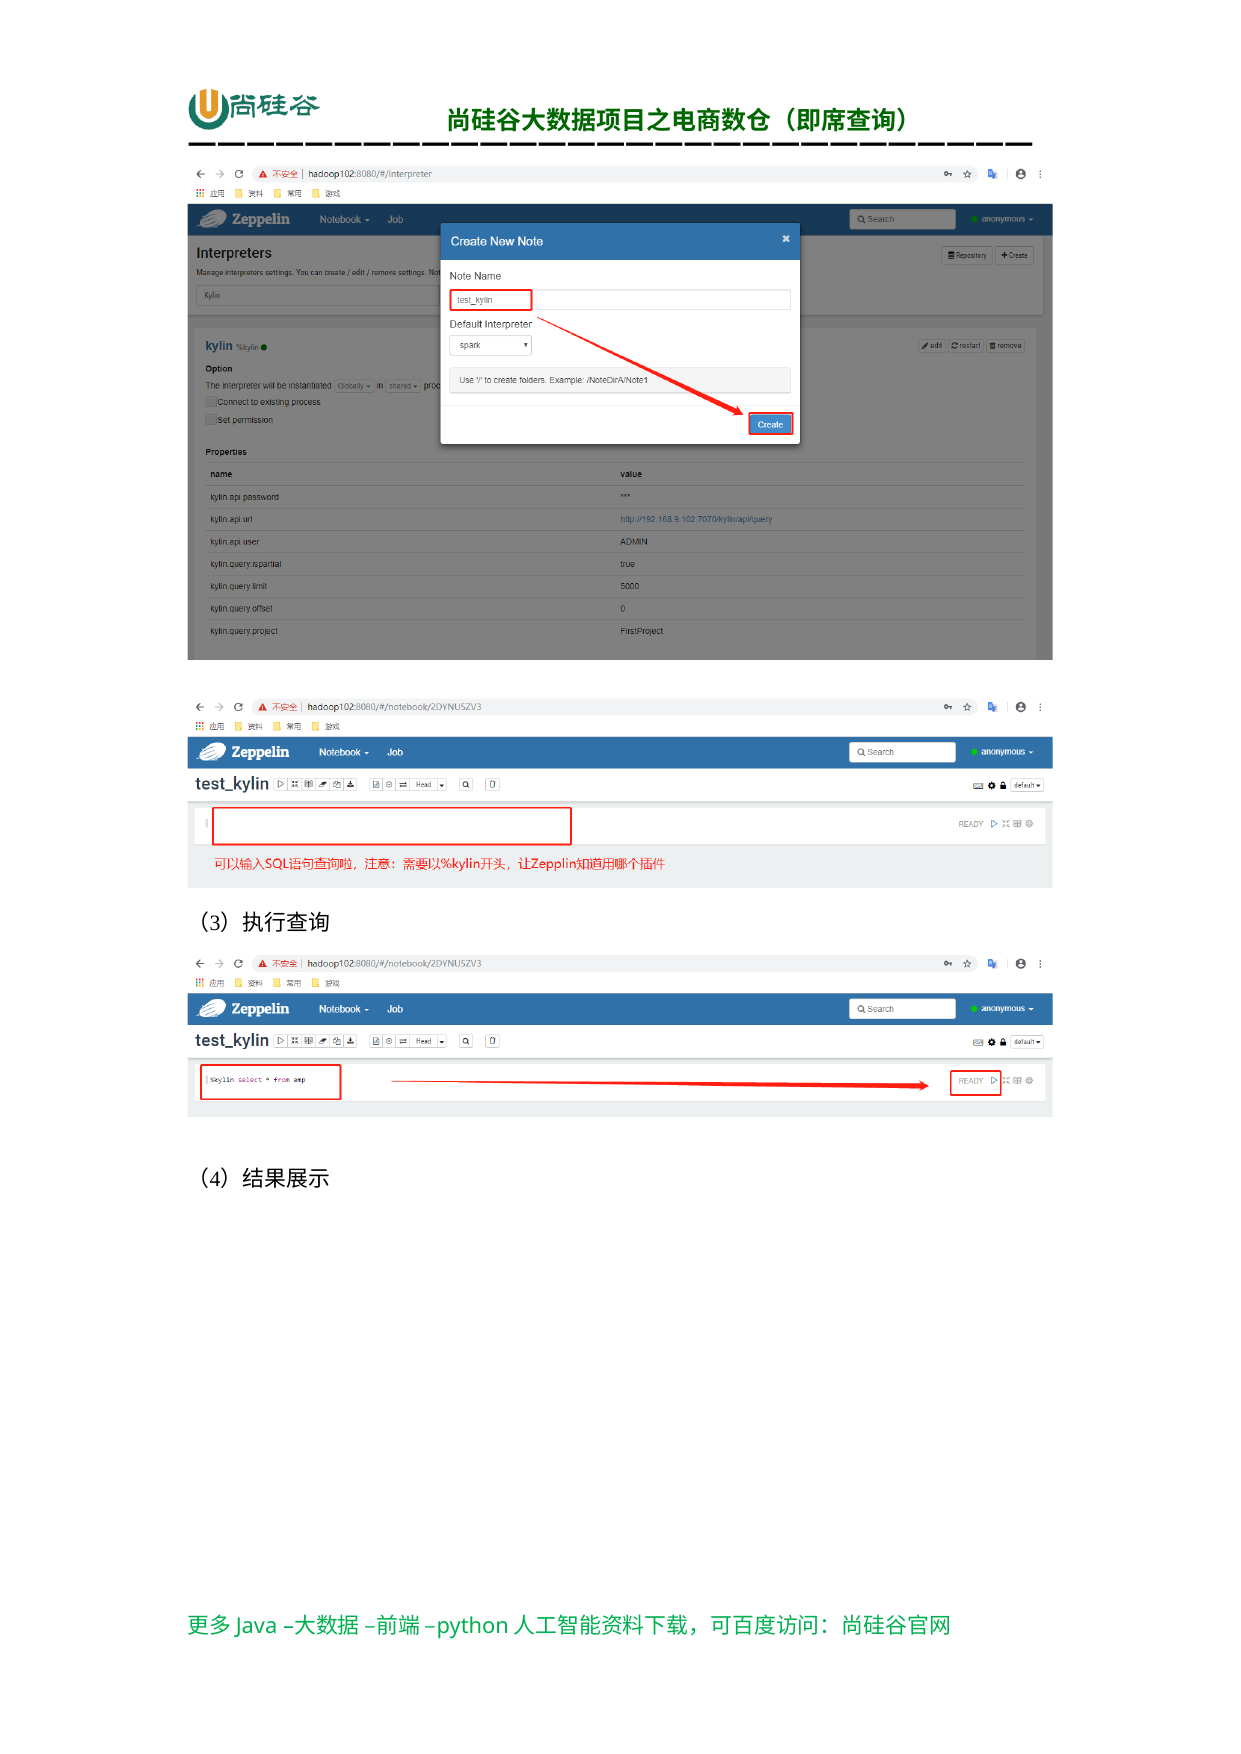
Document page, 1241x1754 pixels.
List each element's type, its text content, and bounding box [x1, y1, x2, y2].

text （3）执行查询 [187, 905, 1053, 937]
text （4）结果展示 [187, 1161, 1053, 1193]
